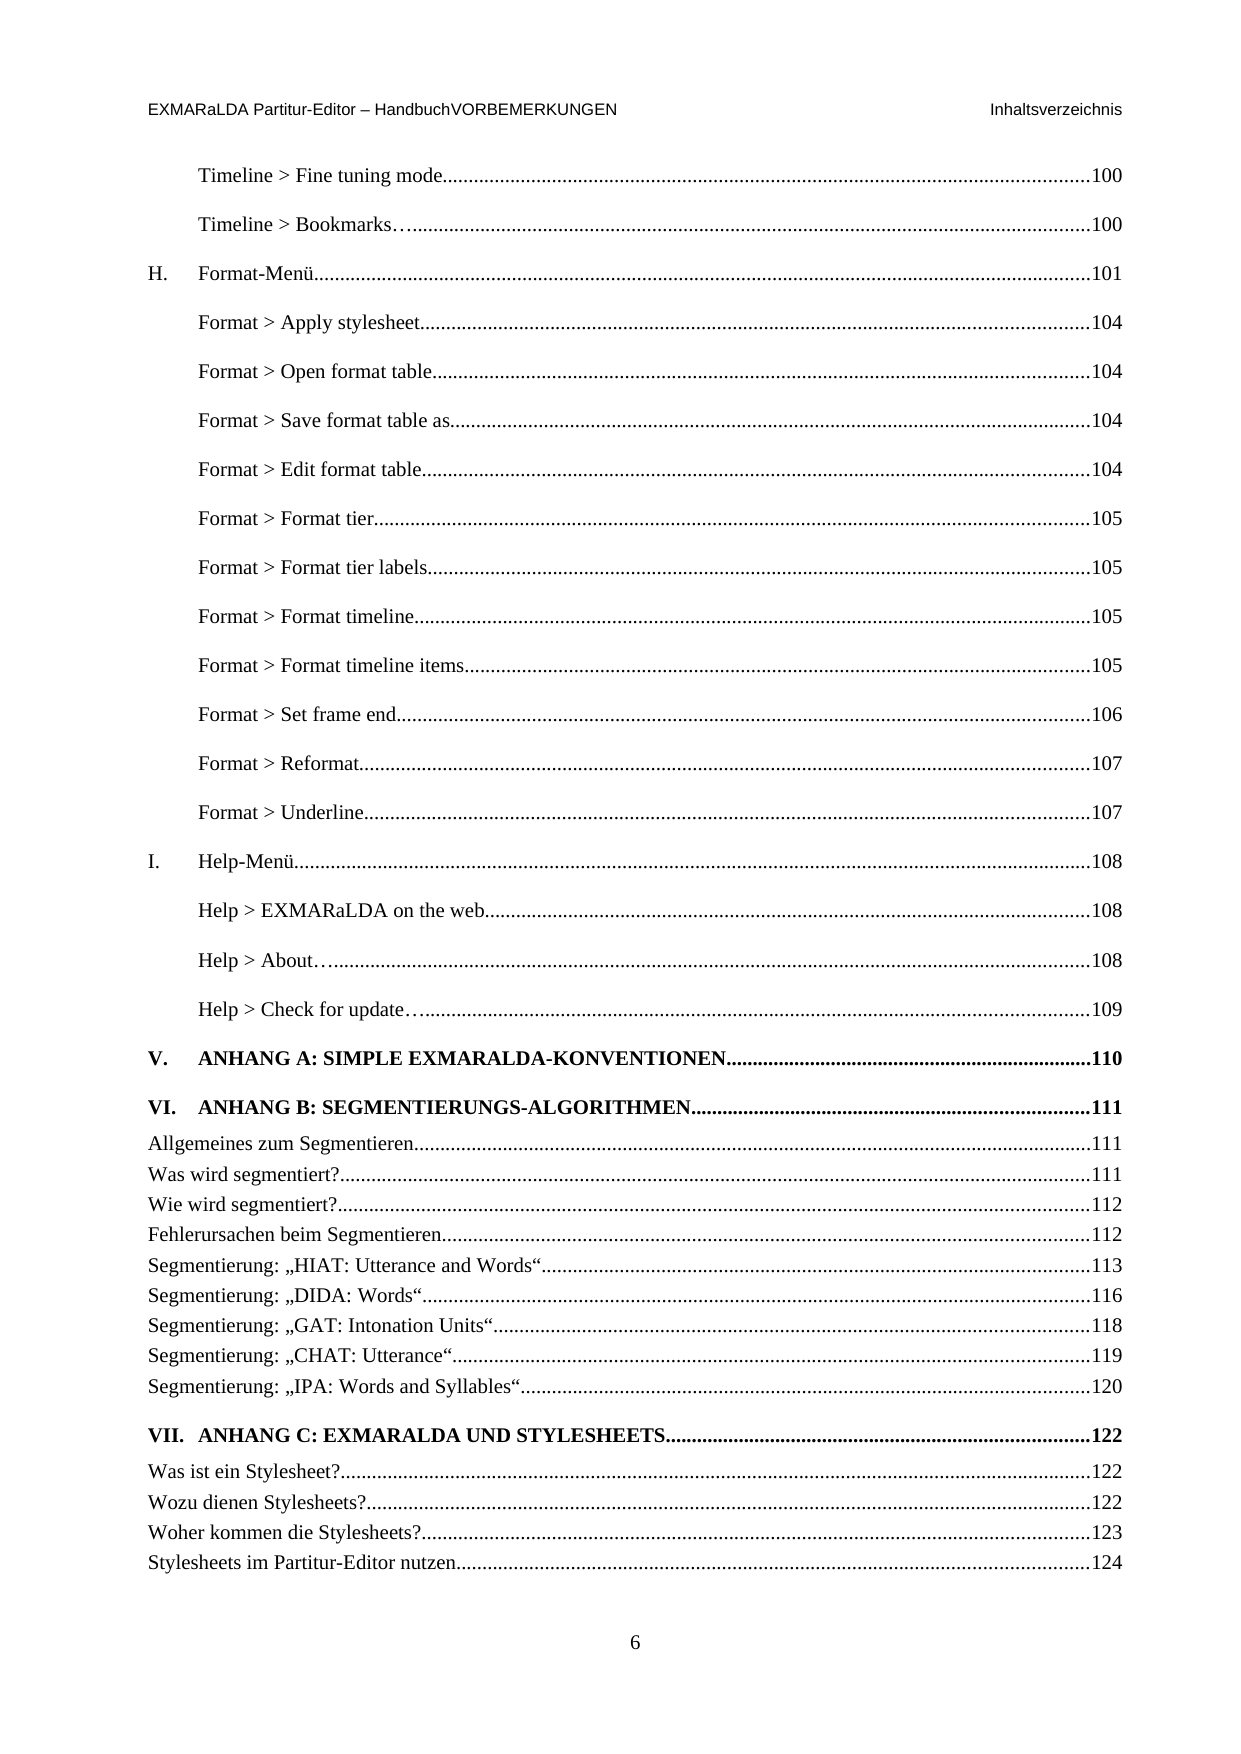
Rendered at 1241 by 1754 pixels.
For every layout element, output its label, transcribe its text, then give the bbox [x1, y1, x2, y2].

text Format > Format tier labels... 105 [198, 555, 1122, 579]
text Stylesheets im Partitur-Editor nutzen 124 [148, 1550, 1122, 1574]
text I. Help-Menü 108 [148, 849, 1122, 873]
text VI. Anhang B: Segmentierungs-Algorithmen 111 [148, 1095, 1122, 1119]
text Format > Save format table as... 104 [198, 408, 1122, 432]
text Format > Open format table... 104 [198, 359, 1122, 383]
text Format > Apply stylesheet 104 [198, 310, 1122, 334]
text Wozu dienen Stylesheets? 122 [148, 1490, 1122, 1514]
text Help > EXMARaLDA on the web 108 [198, 898, 1122, 922]
text V. Anhang A: SIMPLE EXMARaLDA-Konventionen 110 [148, 1046, 1122, 1070]
text Format > Edit format table... 104 [198, 457, 1122, 481]
text Format > Underline 107 [198, 800, 1122, 824]
text Timeline > Fine tuning mode 100 [198, 162, 1122, 187]
text Allgemeines zum Segmentieren 111 [148, 1131, 1122, 1155]
text Wie wird segmentiert? 112 [148, 1192, 1122, 1216]
text VII. Anhang C: EXMARALDA und stylesheets 122 [148, 1423, 1122, 1447]
text Timeline > Bookmarks… 100 [198, 212, 1122, 236]
text Format > Reformat 107 [198, 751, 1122, 775]
text Format > Format timeline... 105 [198, 604, 1122, 628]
text Fehlerursachen beim Segmentieren 112 [148, 1222, 1122, 1246]
text Segmentierung: „CHAT: Utterance“ 119 [148, 1343, 1122, 1367]
text Format > Format tier... 105 [198, 506, 1122, 530]
text Segmentierung: „HIAT: Utterance and Words“ 113 [148, 1252, 1122, 1277]
text Segmentierung: „IPA: Words and Syllables“ 120 [148, 1374, 1122, 1398]
text H. Format-Menü 101 [148, 261, 1122, 285]
text Help > About… 108 [198, 947, 1122, 972]
text Was ist ein Stylesheet? 122 [148, 1459, 1122, 1483]
text Woher kommen die Stylesheets? 123 [148, 1520, 1122, 1544]
text Format > Format timeline items... 105 [198, 653, 1122, 677]
text Format > Set frame end 106 [198, 702, 1122, 726]
text Segmentierung: „DIDA: Words“ 116 [148, 1283, 1122, 1307]
text Segmentierung: „GAT: Intonation Units“ 118 [148, 1313, 1122, 1337]
text Was wird segmentiert? 111 [148, 1162, 1122, 1186]
text Help > Check for update… 109 [198, 997, 1122, 1021]
